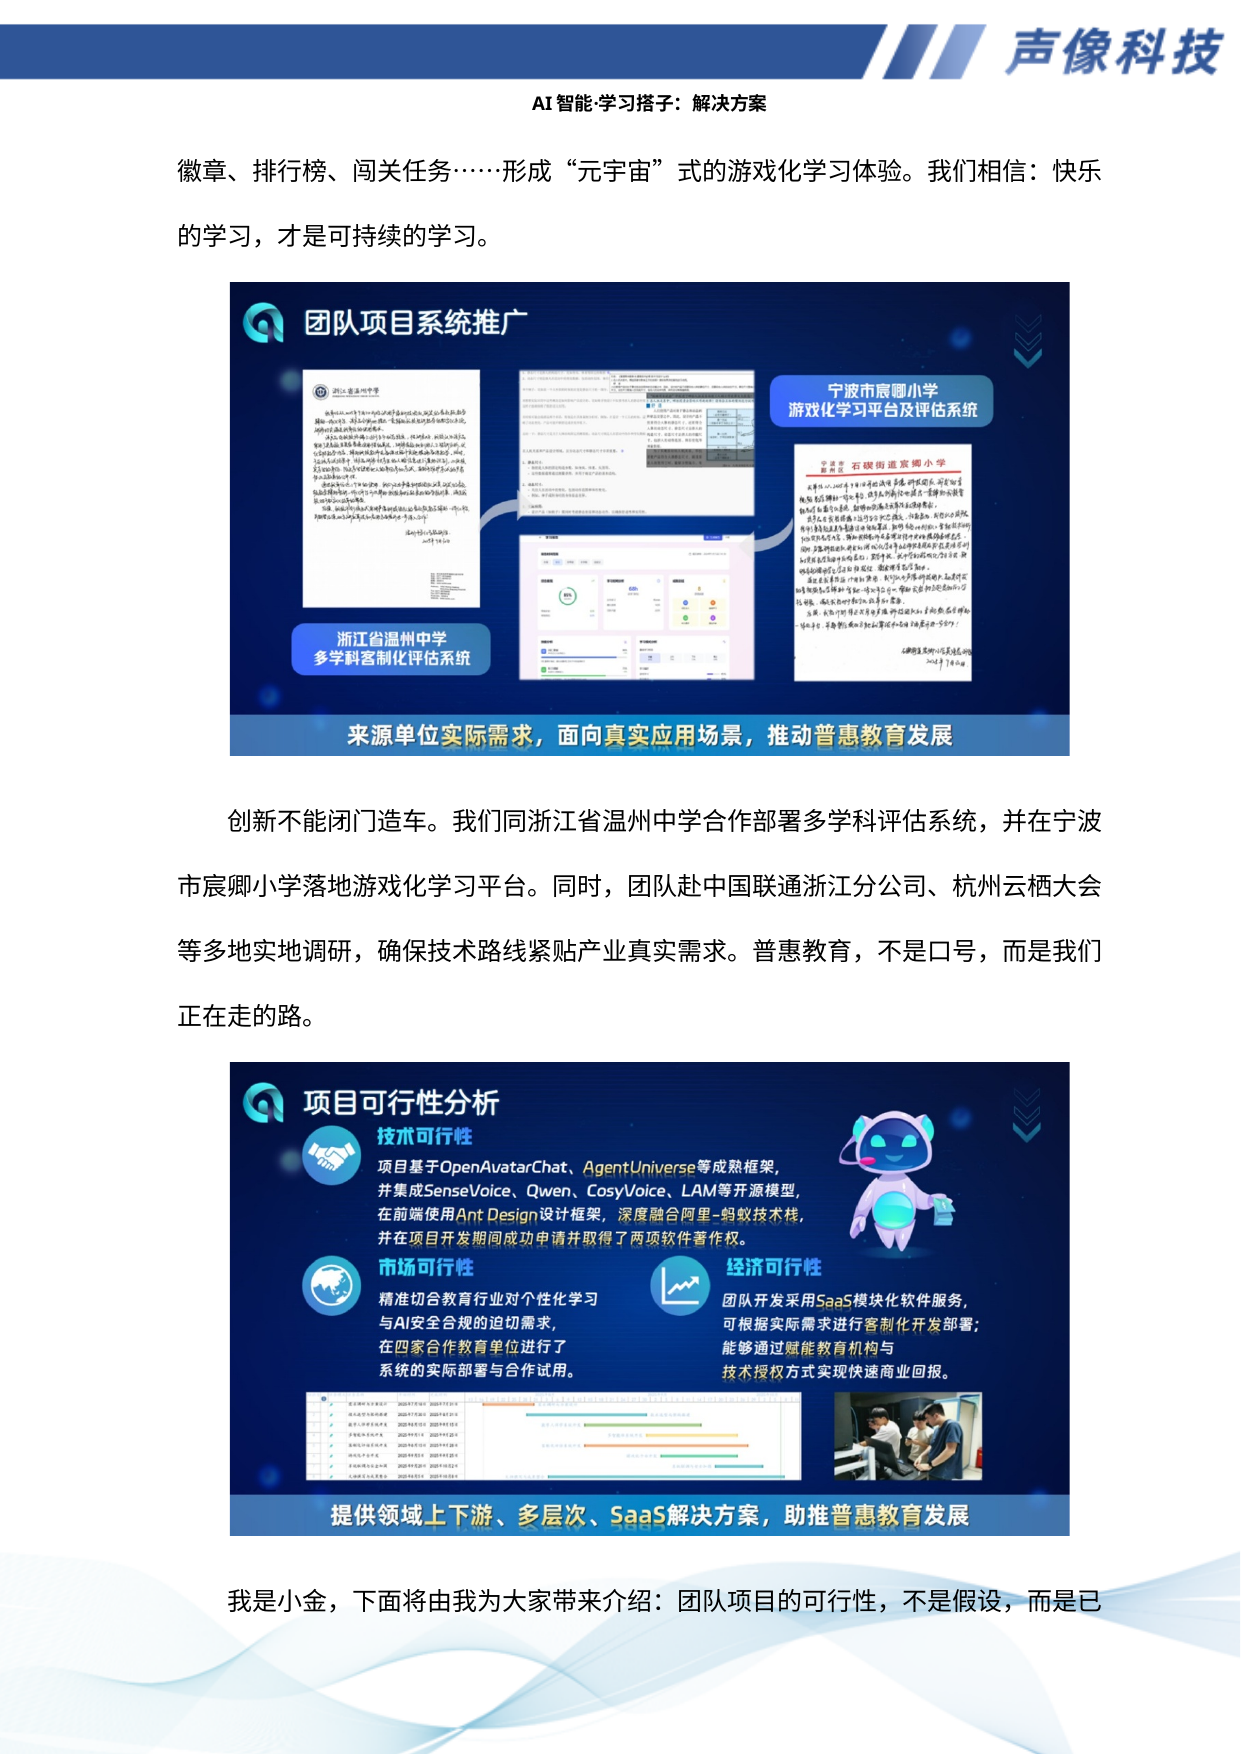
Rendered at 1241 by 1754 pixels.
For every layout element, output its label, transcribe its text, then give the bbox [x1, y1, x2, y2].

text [177, 137, 1122, 267]
picture [0, 0, 1241, 1754]
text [177, 1567, 1122, 1632]
text 创新不能闭门造车。我们同浙江省温州中学合作部署多学科评估系统，并在宁波市宸卿小学落地游戏化学习平台。同时，团队赴中国联通浙江分公司、杭州云栖大会等多地实地调研，确保技术路线紧贴产业真实需求。普惠教育，不是口号，而是我们正在走的路。 [177, 787, 1122, 1047]
